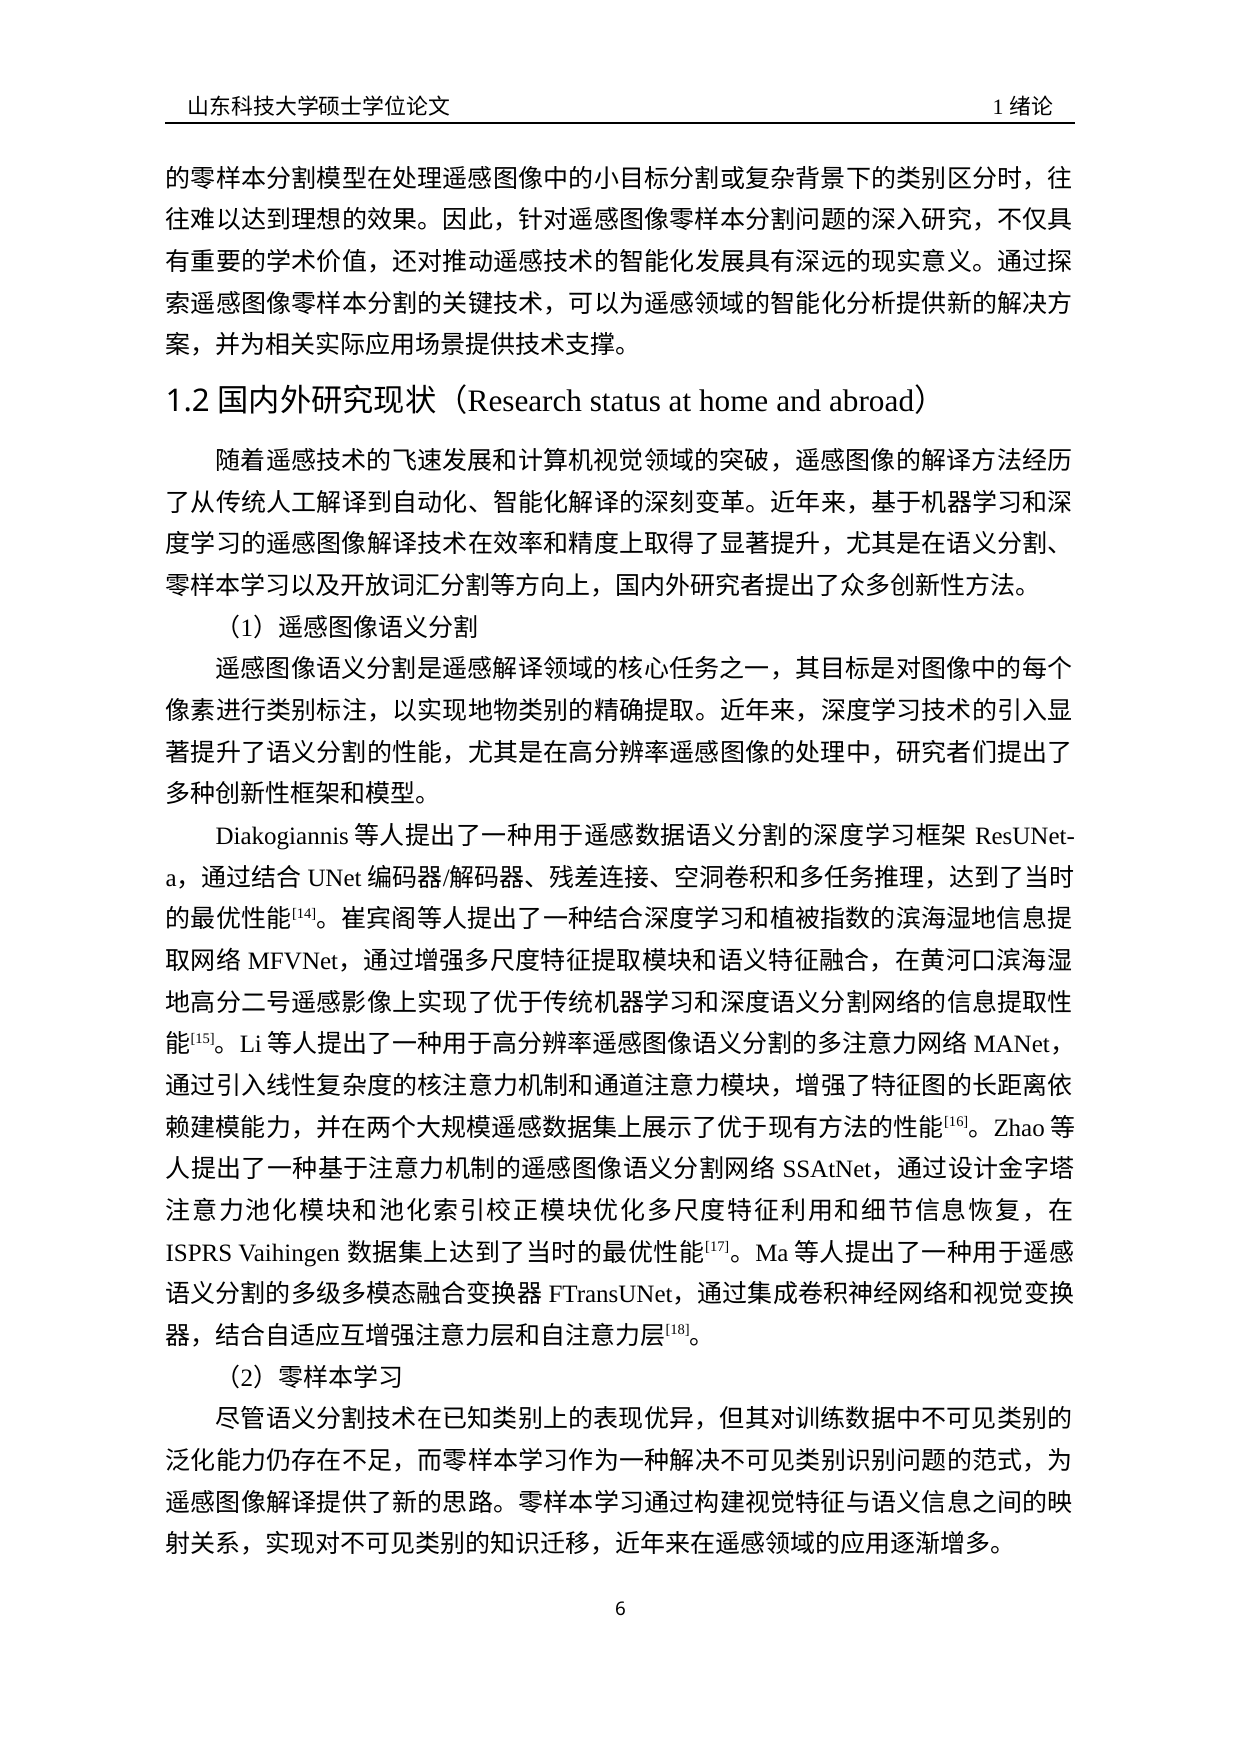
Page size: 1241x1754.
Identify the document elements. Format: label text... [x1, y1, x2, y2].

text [165, 154, 1075, 362]
text 1.2 国内外研究现状（Research status at home and abroad） [165, 378, 1075, 420]
text 遥感图像语义分割是遥感解译领域的核心任务之一，其目标是对图像中的每个像素进行类别标注，以实现地物类别的精确提取。近年来，深度学习技术的引入显著提升了语义分割的性能，尤其是在高分辨率遥感图像的处理中，研究者们提出了多种创新性框架和模型。 [165, 644, 1075, 811]
text （1）遥感图像语义分割 [165, 603, 1075, 644]
text （2）零样本学习 [165, 1353, 1075, 1394]
text Diakogiannis等人提出了一种用于遥感数据语义分割的深度学习框架 ResUNet-a，通过结合 UNet 编码器/解码器、残差连接、空洞卷积和多任务推理，达到了当时的最优性能[14]。崔宾阁等人提出了一种结合深度学习和植被指数的滨海湿地信息提取网络 MFVNet，通过增强多尺度特征提取模块和语义特征融合，在黄河口滨海湿地高分二号遥感影像上实现了优于传统机器学习和深度语义分割网络的信息提取性能[15]。Li等人提出了一种用于高分辨率遥感图像语义分割的多注意力网络 MANet，通过引入线性复杂度的核注意力机制和通道注意力模块，增强了特征图的长距离依赖建模能力，并在两个大规模遥感数据集上展示了优于现有方法的性能[16]。Zhao等人提出了一种基于注意力机制的遥感图像语义分割网络 SSAtNet，通过设计金字塔注意力池化模块和池化索引校正模块优化多尺度特征利用和细节信息恢复，在 ISPRS Vaihingen 数据集上达到了当时的最优性能[17]。Ma等人提出了一种用于遥感语义分割的多级多模态融合变换器 FTransUNet，通过集成卷积神经网络和视觉变换器，结合自适应互增强注意力层和自注意力层[18]。 [165, 811, 1075, 1353]
text 随着遥感技术的飞速发展和计算机视觉领域的突破，遥感图像的解译方法经历了从传统人工解译到自动化、智能化解译的深刻变革。近年来，基于机器学习和深度学习的遥感图像解译技术在效率和精度上取得了显著提升，尤其是在语义分割、零样本学习以及开放词汇分割等方向上，国内外研究者提出了众多创新性方法。 [165, 436, 1075, 603]
text 尽管语义分割技术在已知类别上的表现优异，但其对训练数据中不可见类别的泛化能力仍存在不足，而零样本学习作为一种解决不可见类别识别问题的范式，为遥感图像解译提供了新的思路。零样本学习通过构建视觉特征与语义信息之间的映射关系，实现对不可见类别的知识迁移，近年来在遥感领域的应用逐渐增多。 [165, 1394, 1075, 1561]
